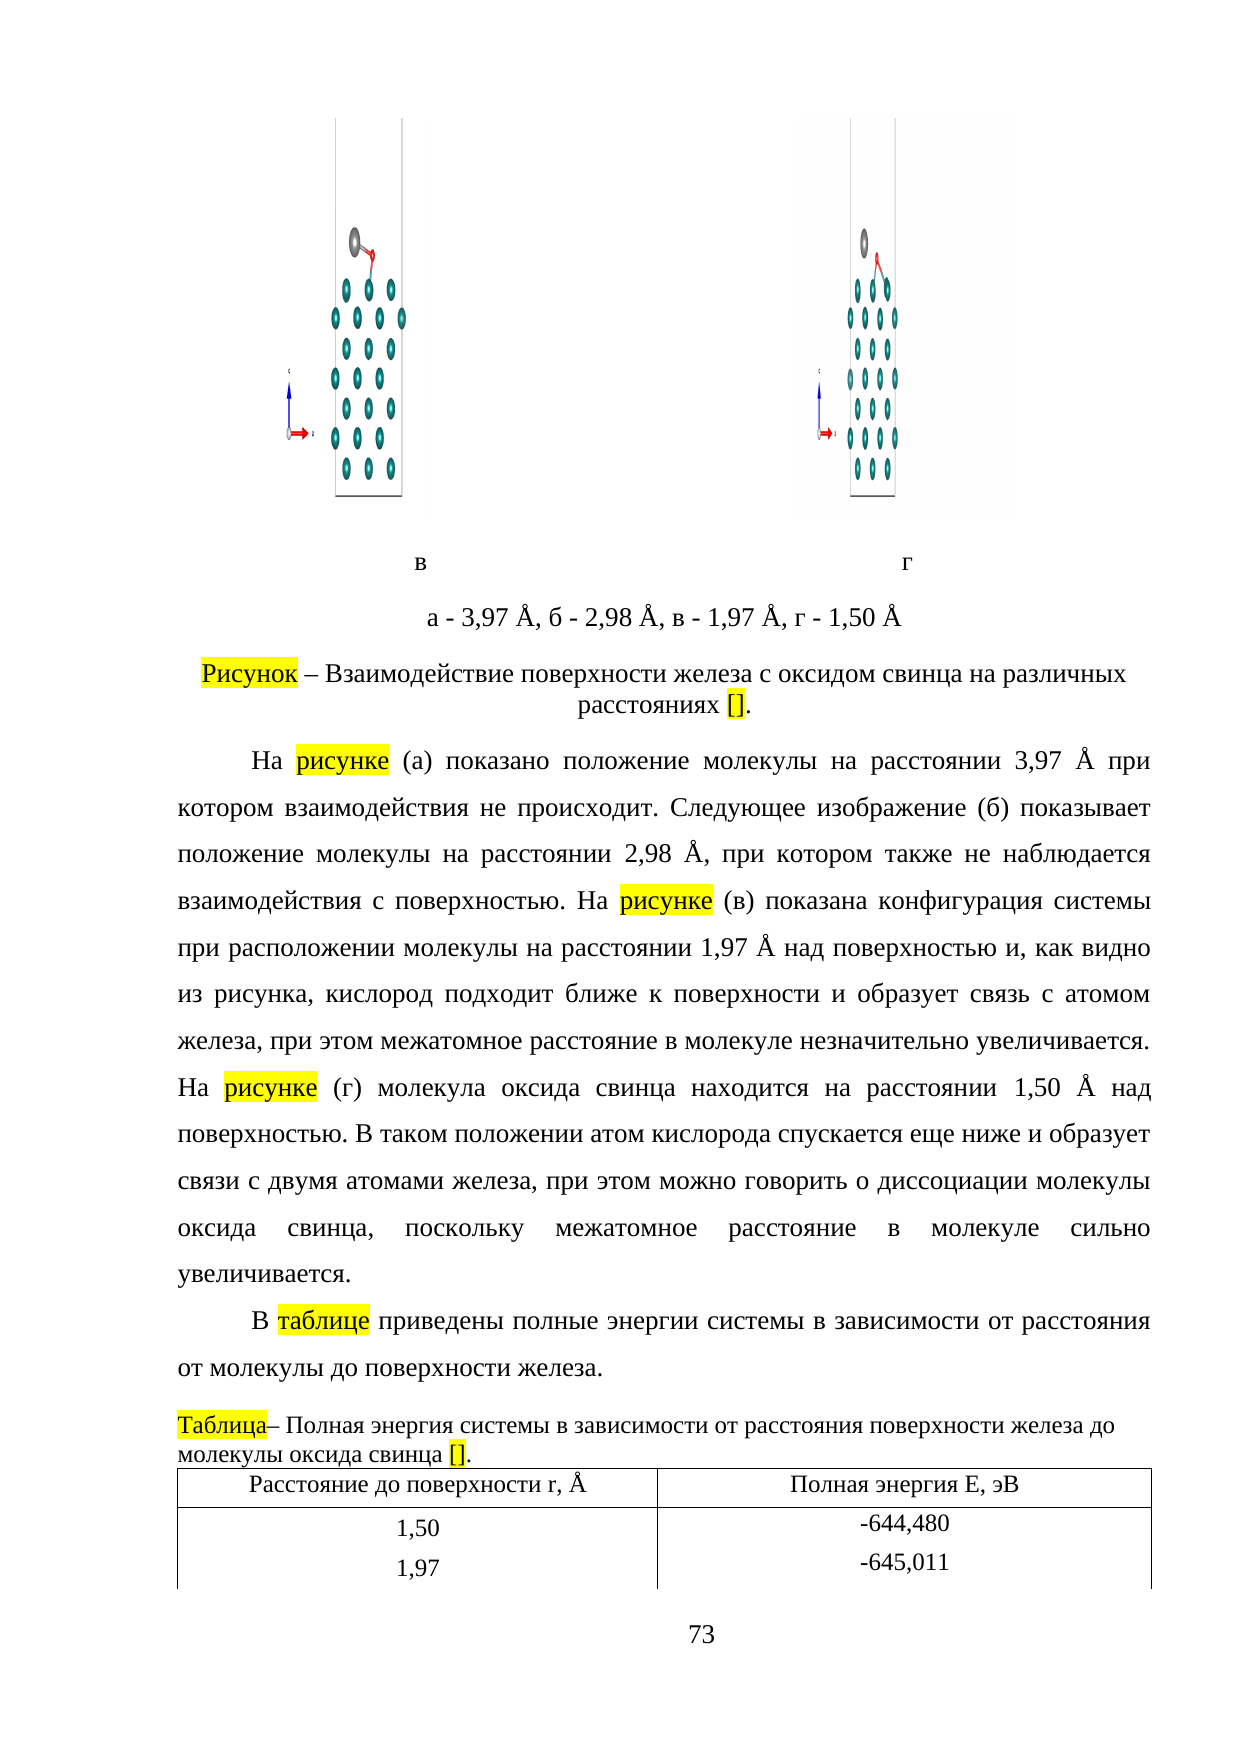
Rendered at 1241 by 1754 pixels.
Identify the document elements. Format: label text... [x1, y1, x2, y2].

text В таблице приведены полные энергии системы в зависимости от расстояния от молекулы до поверхности железа. [177, 1304, 1152, 1382]
table_cell 1,97 [178, 1547, 657, 1588]
table_header Полная энергия E, эВ [658, 1469, 1151, 1507]
text а - 3,97 Å, б - 2,98 Å, в - 1,97 Å, г - 1,50 Å [177, 601, 1152, 632]
table_cell 1,50 [178, 1508, 657, 1547]
text Таблица– Полная энергия системы в зависимости от расстояния поверхности железа до молекулы оксида свинца []. [177, 1410, 1152, 1468]
text На рисунке (а) показано положение молекулы на расстоянии 3,97 Å при котором взаимодействия не происходит. Следующее изображение (б) показывает положение молекулы на расстоянии 2,98 Å, при котором также не наблюдается взаимодействия с поверхностью. На рисунке (в) показана конфигурация системы при расположении молекулы на расстоянии 1,97 Å над поверхностью и, как видно из рисунка, кислород подходит ближе к поверхности и образует связь с атомом железа, при этом межатомное расстояние в молекуле незначительно увеличивается. На рисунке (г) молекула оксида свинца находится на расстоянии 1,50 Å над поверхностью. В таком положении атом кислорода спускается еще ниже и образует связи с двумя атомами железа, при этом можно говорить о диссоциации молекулы оксида свинца, поскольку межатомное расстояние в молекуле сильно увеличивается. [177, 744, 1152, 1289]
table_cell -645,011 [658, 1547, 1151, 1588]
table_cell -644,480 [658, 1508, 1151, 1547]
text Рисунок – Взаимодействие поверхности железа с оксидом свинца на различных расстояниях []. [177, 657, 1152, 719]
table_header Расстояние до поверхности r, Å [178, 1469, 657, 1507]
picture [256, 118, 585, 520]
table_cell в [177, 118, 664, 601]
table_cell г [664, 118, 1151, 601]
picture [797, 118, 1018, 520]
